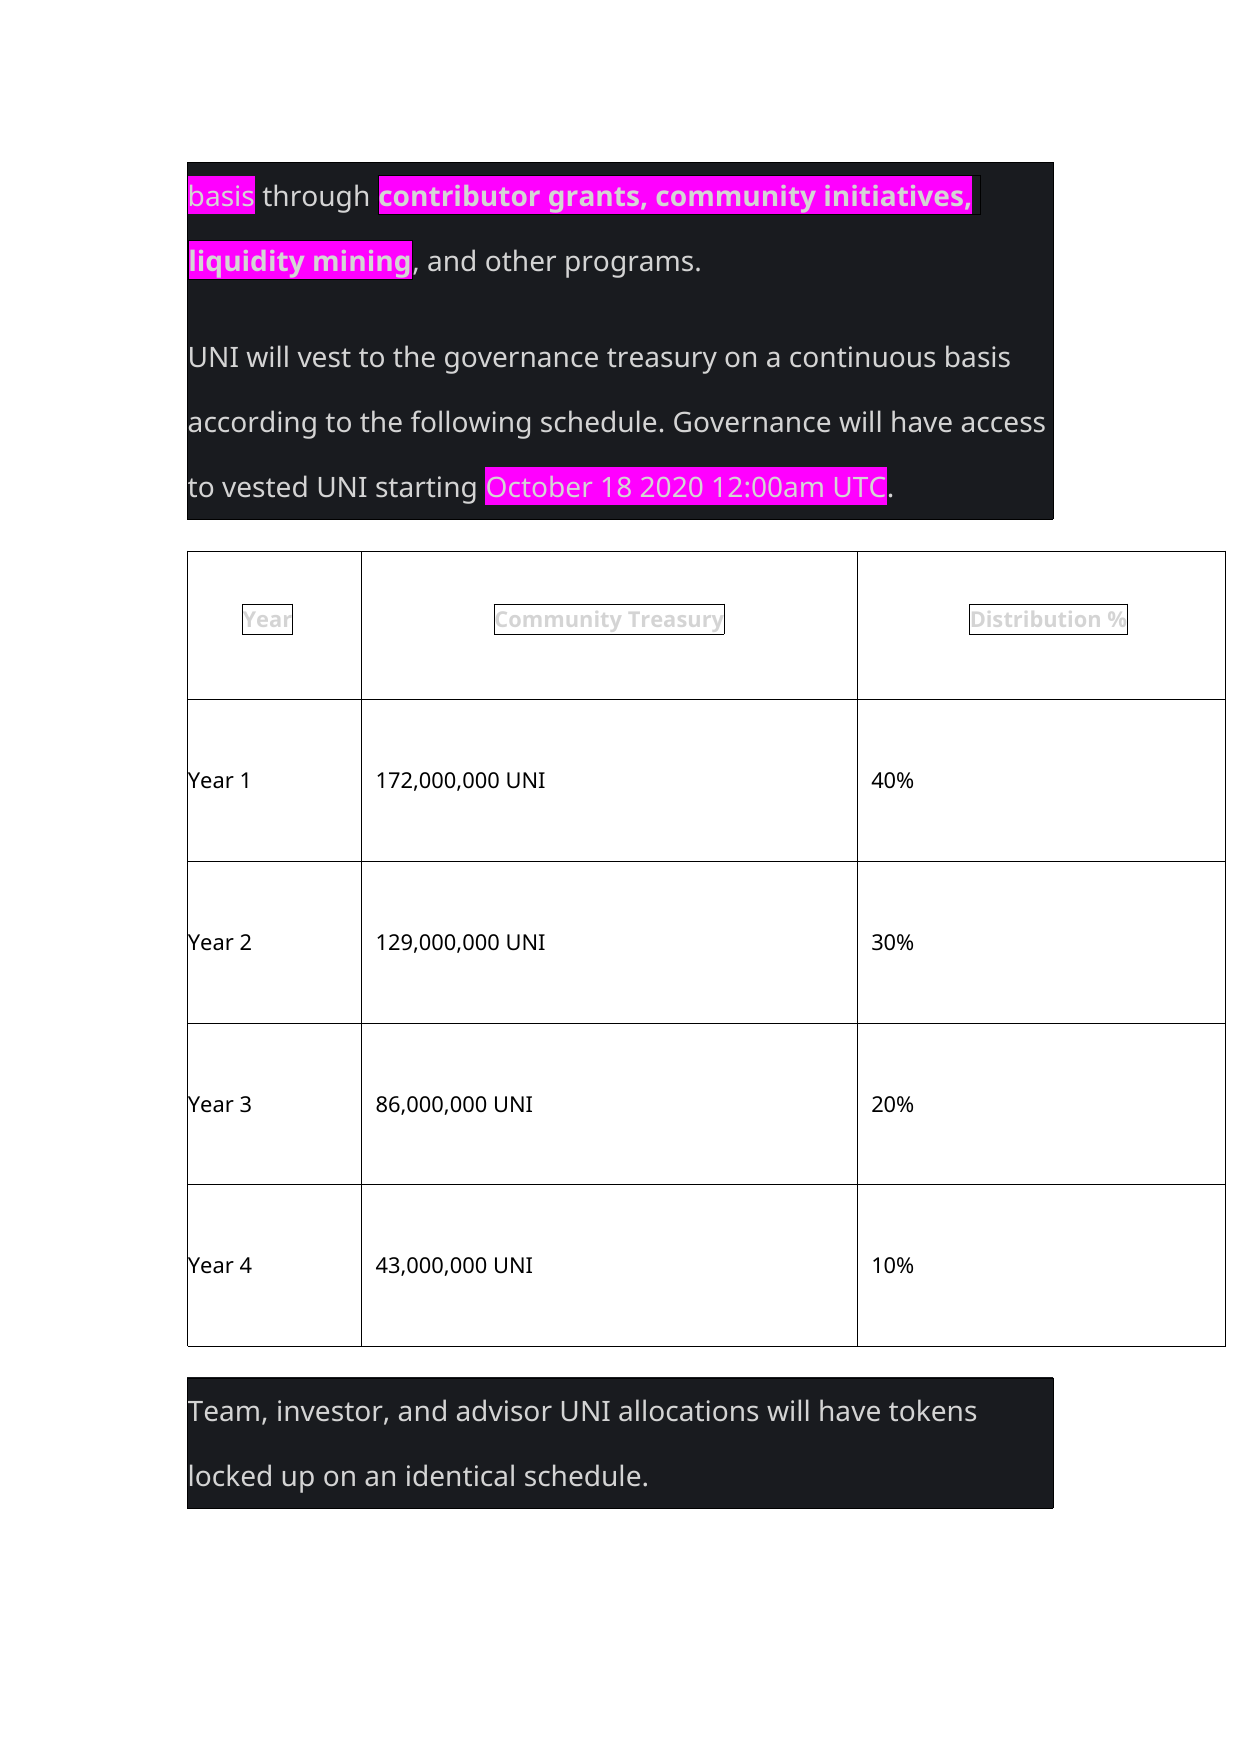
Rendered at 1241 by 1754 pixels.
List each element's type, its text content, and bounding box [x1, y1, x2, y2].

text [188, 163, 1053, 292]
table_cell 129,000,000 UNI [362, 862, 857, 1022]
table_cell 40% [858, 700, 1225, 861]
table_cell 10% [858, 1185, 1225, 1346]
table_cell Year 3 [188, 1024, 361, 1184]
table_cell Year 1 [188, 700, 361, 861]
table_cell 172,000,000 UNI [362, 700, 857, 861]
table_cell 20% [858, 1024, 1225, 1184]
table_header Distribution % [858, 552, 1225, 699]
table_cell Year 2 [188, 862, 361, 1022]
text Team, investor, and advisor UNI allocations will have tokens locked up on an identical schedule. [188, 1379, 1053, 1508]
table_cell Year 4 [188, 1185, 361, 1346]
table_cell 30% [858, 862, 1225, 1022]
table_cell 43,000,000 UNI [362, 1185, 857, 1346]
table_header Community Treasury [362, 552, 857, 699]
table_header Year [188, 552, 361, 699]
table_cell 86,000,000 UNI [362, 1024, 857, 1184]
text UNI will vest to the governance treasury on a continuous basis according to the following schedule. Governance will have access to vested UNI starting October 18 2020 12:00am UTC. [188, 323, 1053, 519]
